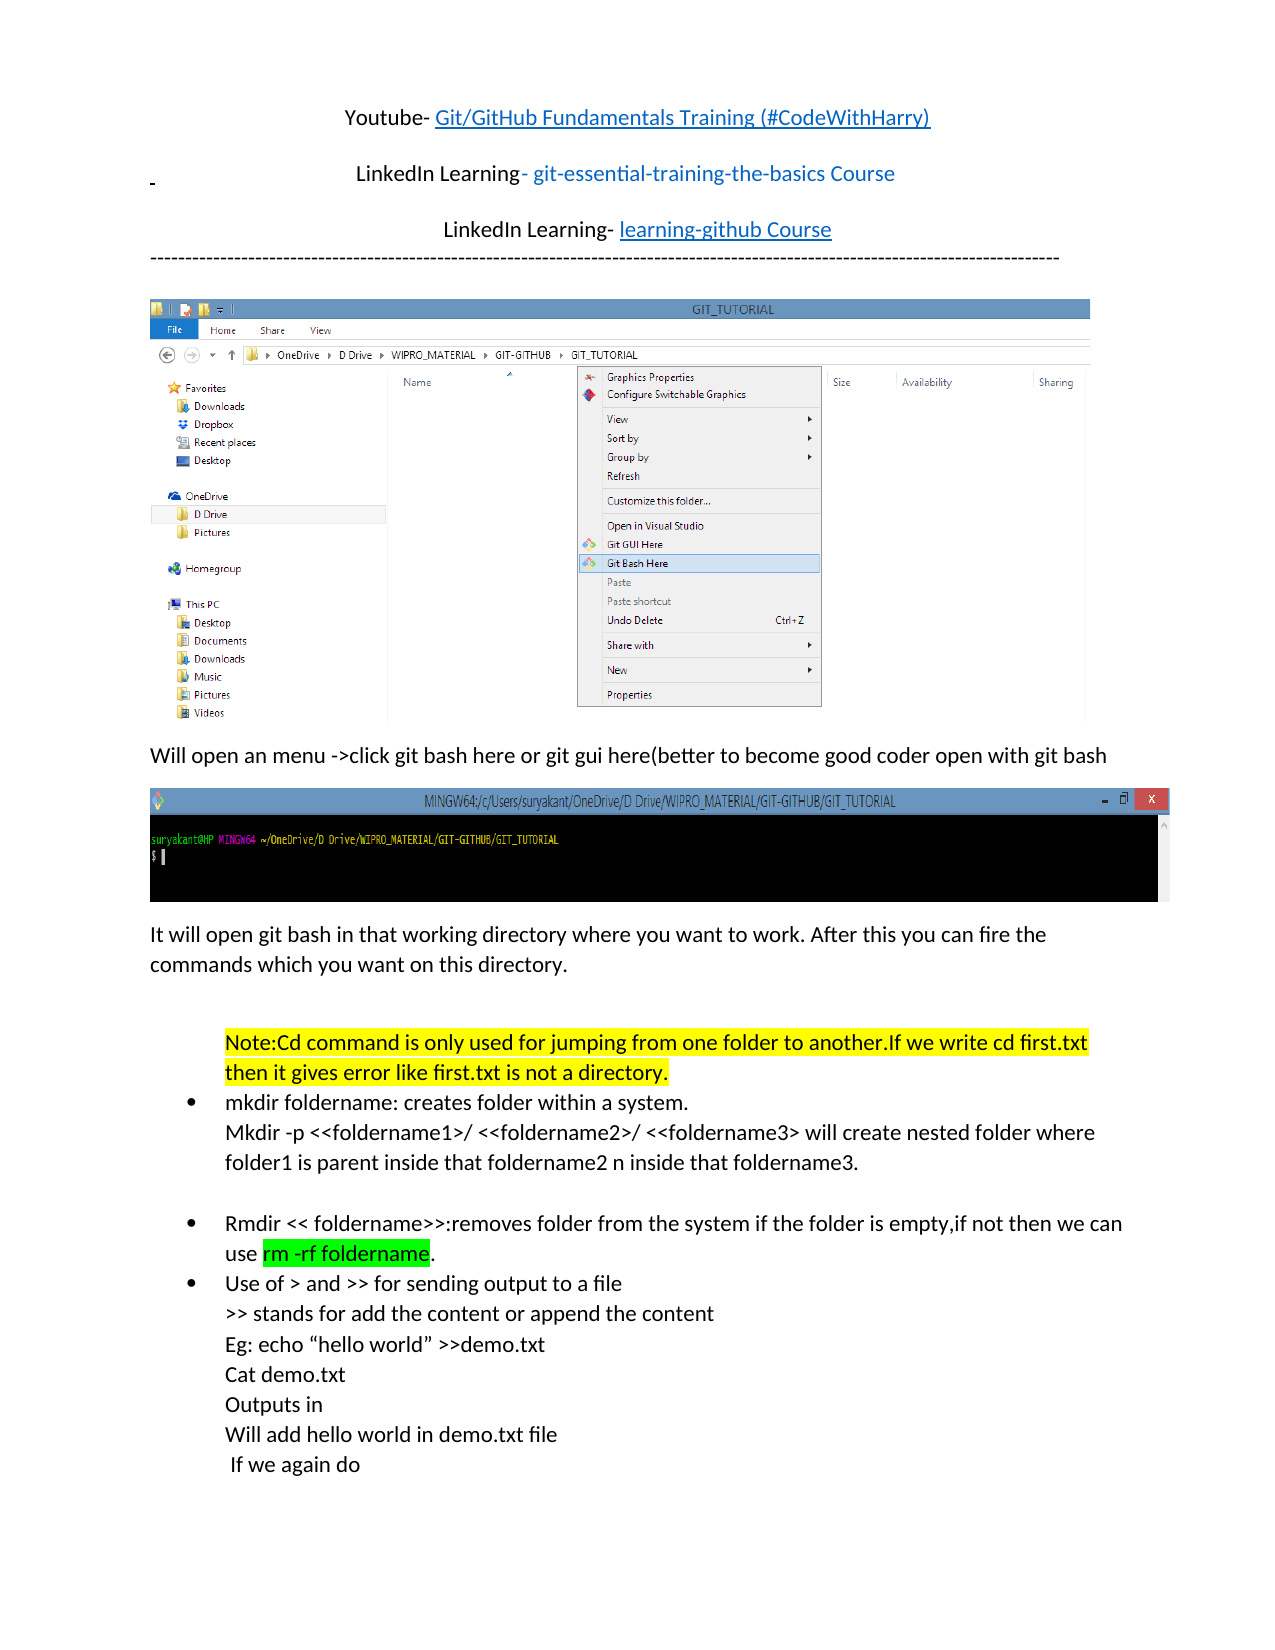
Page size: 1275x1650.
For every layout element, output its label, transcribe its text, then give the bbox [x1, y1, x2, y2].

list Rmdir << foldername>>:removes folder from the system if the folder is empty,if not then we can use rm -rf foldername. [187, 1209, 1125, 1267]
list mkdir foldername: creates folder within a system. [187, 1088, 1125, 1116]
text It will open git bash in that working directory where you want to work. After this you can fire the commands which you want on this directory. [150, 920, 1125, 979]
list Will add hello world in demo.txt file [225, 1420, 1125, 1448]
list Eg: echo “hello world” >>demo.txt [225, 1330, 1125, 1358]
list Cat demo.txt [225, 1360, 1125, 1388]
list Outputs in [225, 1390, 1125, 1418]
list >> stands for add the content or append the content [225, 1299, 1125, 1328]
picture [150, 788, 1170, 902]
list If we again do [225, 1451, 1125, 1479]
list Use of > and >> for sending output to a file [187, 1269, 1125, 1297]
picture [150, 299, 1091, 723]
list Mkdir -p <<foldername1>/ <<foldername2>/ <<foldername3> will create nested folder where folder1 is parent inside that foldername2 n inside that foldername3. [225, 1118, 1125, 1177]
list Note:Cd command is only used for jumping from one folder to another.If we write cd first.txt then it gives error like first.txt is not a directory. [225, 1028, 1125, 1086]
text Will open an menu ->click git bash here or git gui here(better to become good coder open with git bash [150, 741, 1125, 769]
